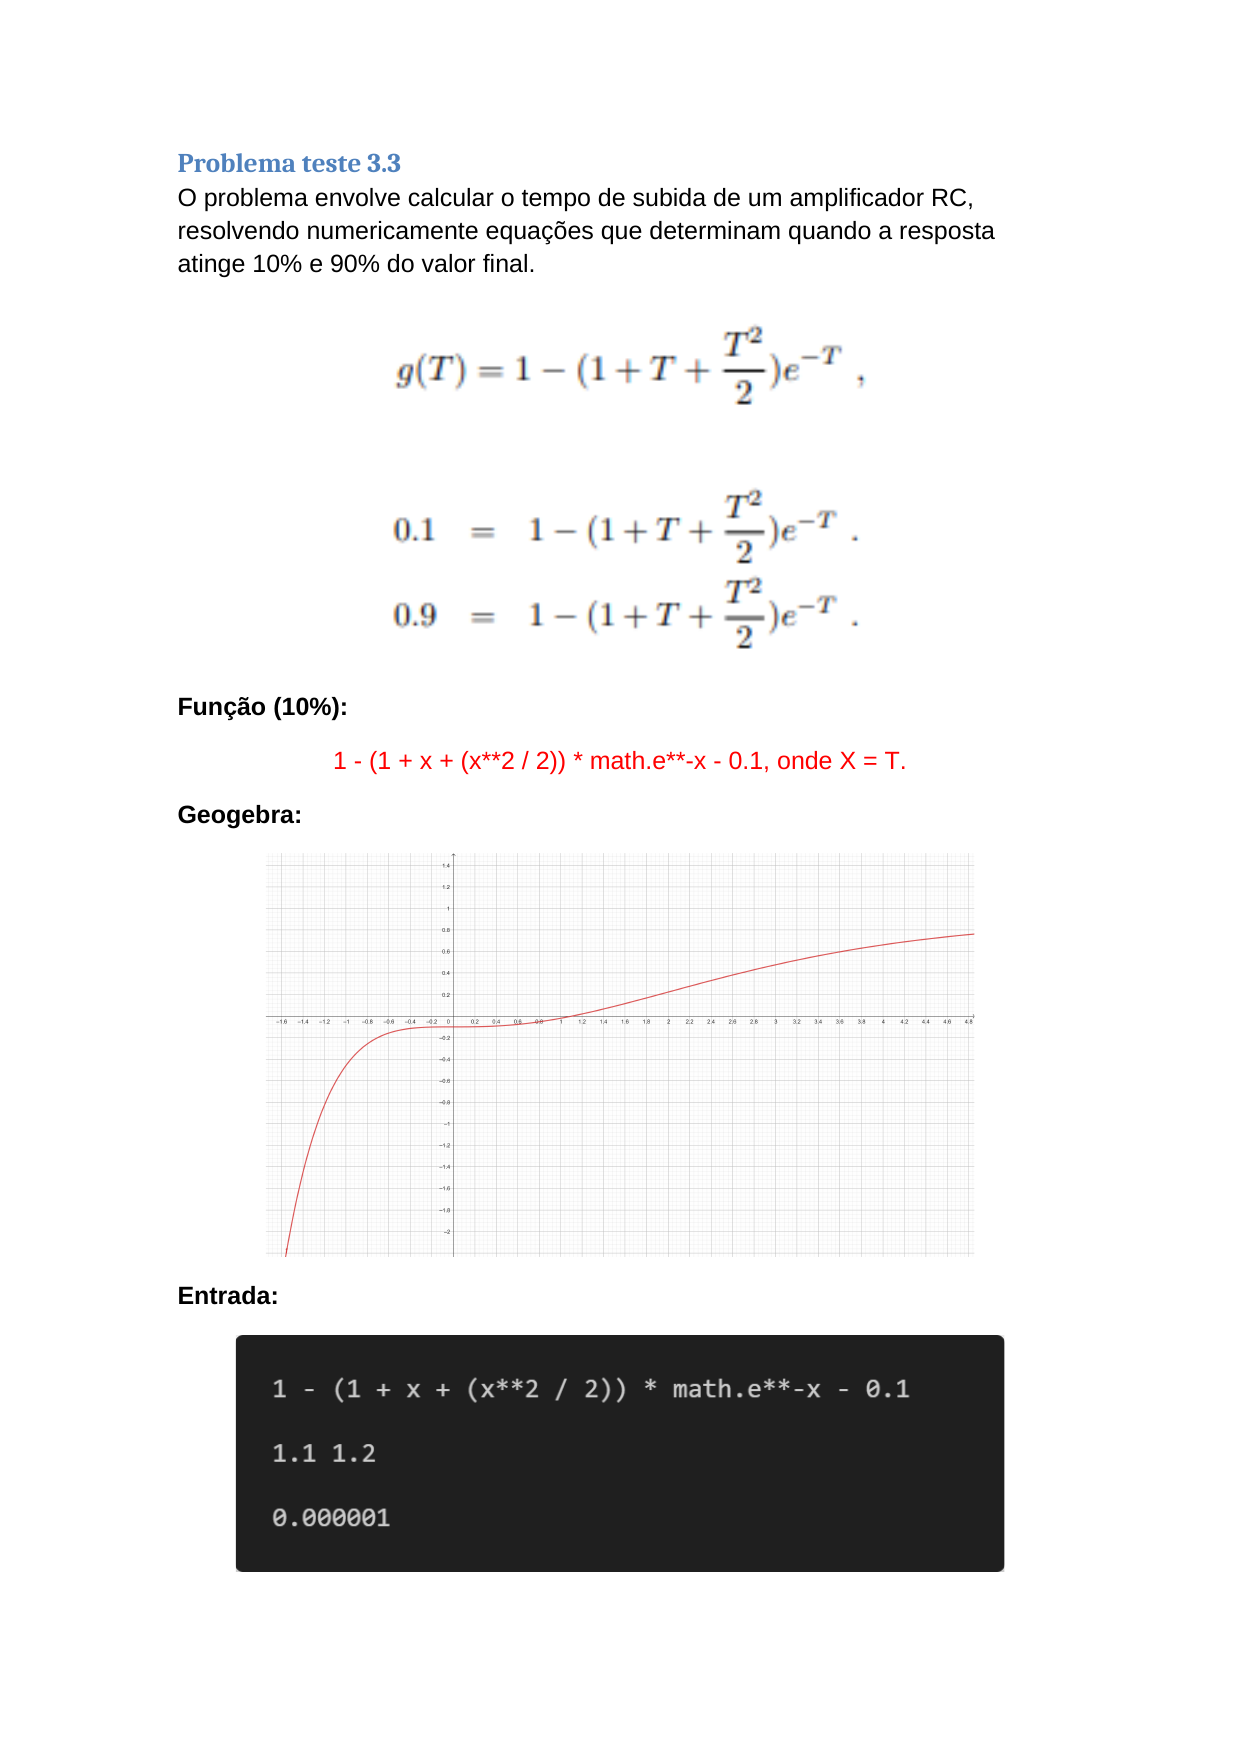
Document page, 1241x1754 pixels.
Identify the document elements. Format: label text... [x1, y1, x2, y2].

text O problema envolve calcular o tempo de subida de um amplificador RC, resolvendo numericamente equações que determinam quando a resposta atinge 10% e 90% do valor final. [177, 183, 1063, 278]
text Geogebra: [177, 800, 1063, 829]
picture [265, 853, 975, 1257]
picture [356, 462, 885, 668]
text 1 - (1 + x + (x**2 / 2)) * math.e**-x - 0.1, onde X = T. [177, 746, 1063, 775]
subtitle Problema teste 3.3 [177, 148, 1063, 179]
picture [235, 1335, 1005, 1572]
picture [343, 303, 897, 438]
text Entrada: [177, 1281, 1063, 1310]
text Função (10%): [177, 692, 1063, 721]
